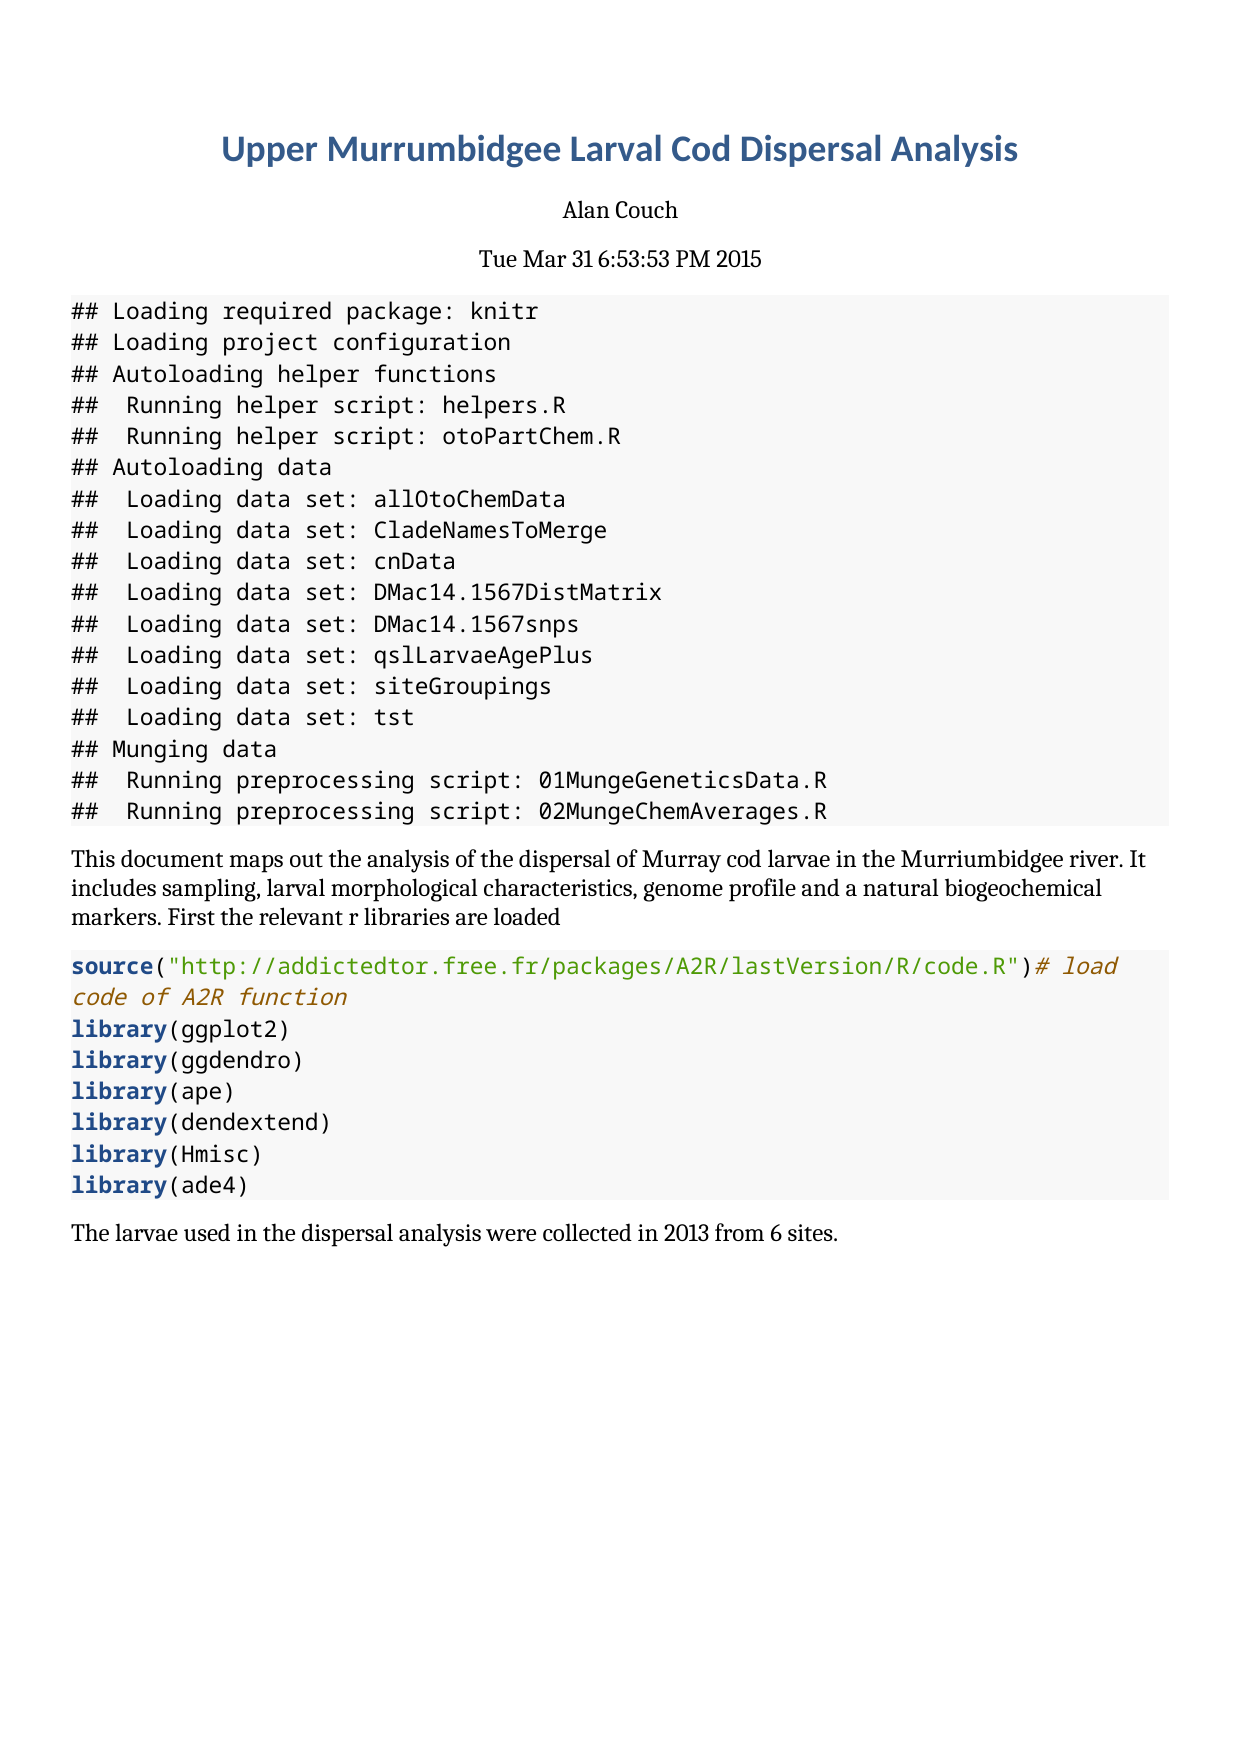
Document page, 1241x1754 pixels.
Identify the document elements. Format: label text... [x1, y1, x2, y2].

text source("http://addictedtor.free.fr/packages/A2R/lastVersion/R/code.R")# load code of A2R function library(ggplot2) library(ggdendro) library(ape) library(dendextend) library(Hmisc) library(ade4) [71, 950, 1169, 1200]
text This document maps out the analysis of the dispersal of Murray cod larvae in the Murriumbidgee river. It includes sampling, larval morphological characteristics, genome profile and a natural biogeochemical markers. First the relevant r libraries are loaded [71, 845, 1169, 931]
text The larvae used in the dispersal analysis were collected in 2013 from 6 sites. [71, 1219, 1169, 1247]
title Upper Murrumbidgee Larval Cod Dispersal Analysis [71, 125, 1169, 171]
text Alan Couch [71, 196, 1169, 224]
text Tue Mar 31 6:53:53 PM 2015 [71, 245, 1169, 274]
text ## Loading required package: knitr ## Loading project configuration ## Autoloading helper functions ## Running helper script: helpers.R ## Running helper script: otoPartChem.R ## Autoloading data ## Loading data set: allOtoChemData ## Loading data set: CladeNamesToMerge ## Loading data set: cnData ## Loading data set: DMac14.1567DistMatrix ## Loading data set: DMac14.1567snps ## Loading data set: qslLarvaeAgePlus ## Loading data set: siteGroupings ## Loading data set: tst ## Munging data ## Running preprocessing script: 01MungeGeneticsData.R ## Running preprocessing script: 02MungeChemAverages.R [71, 295, 1169, 826]
